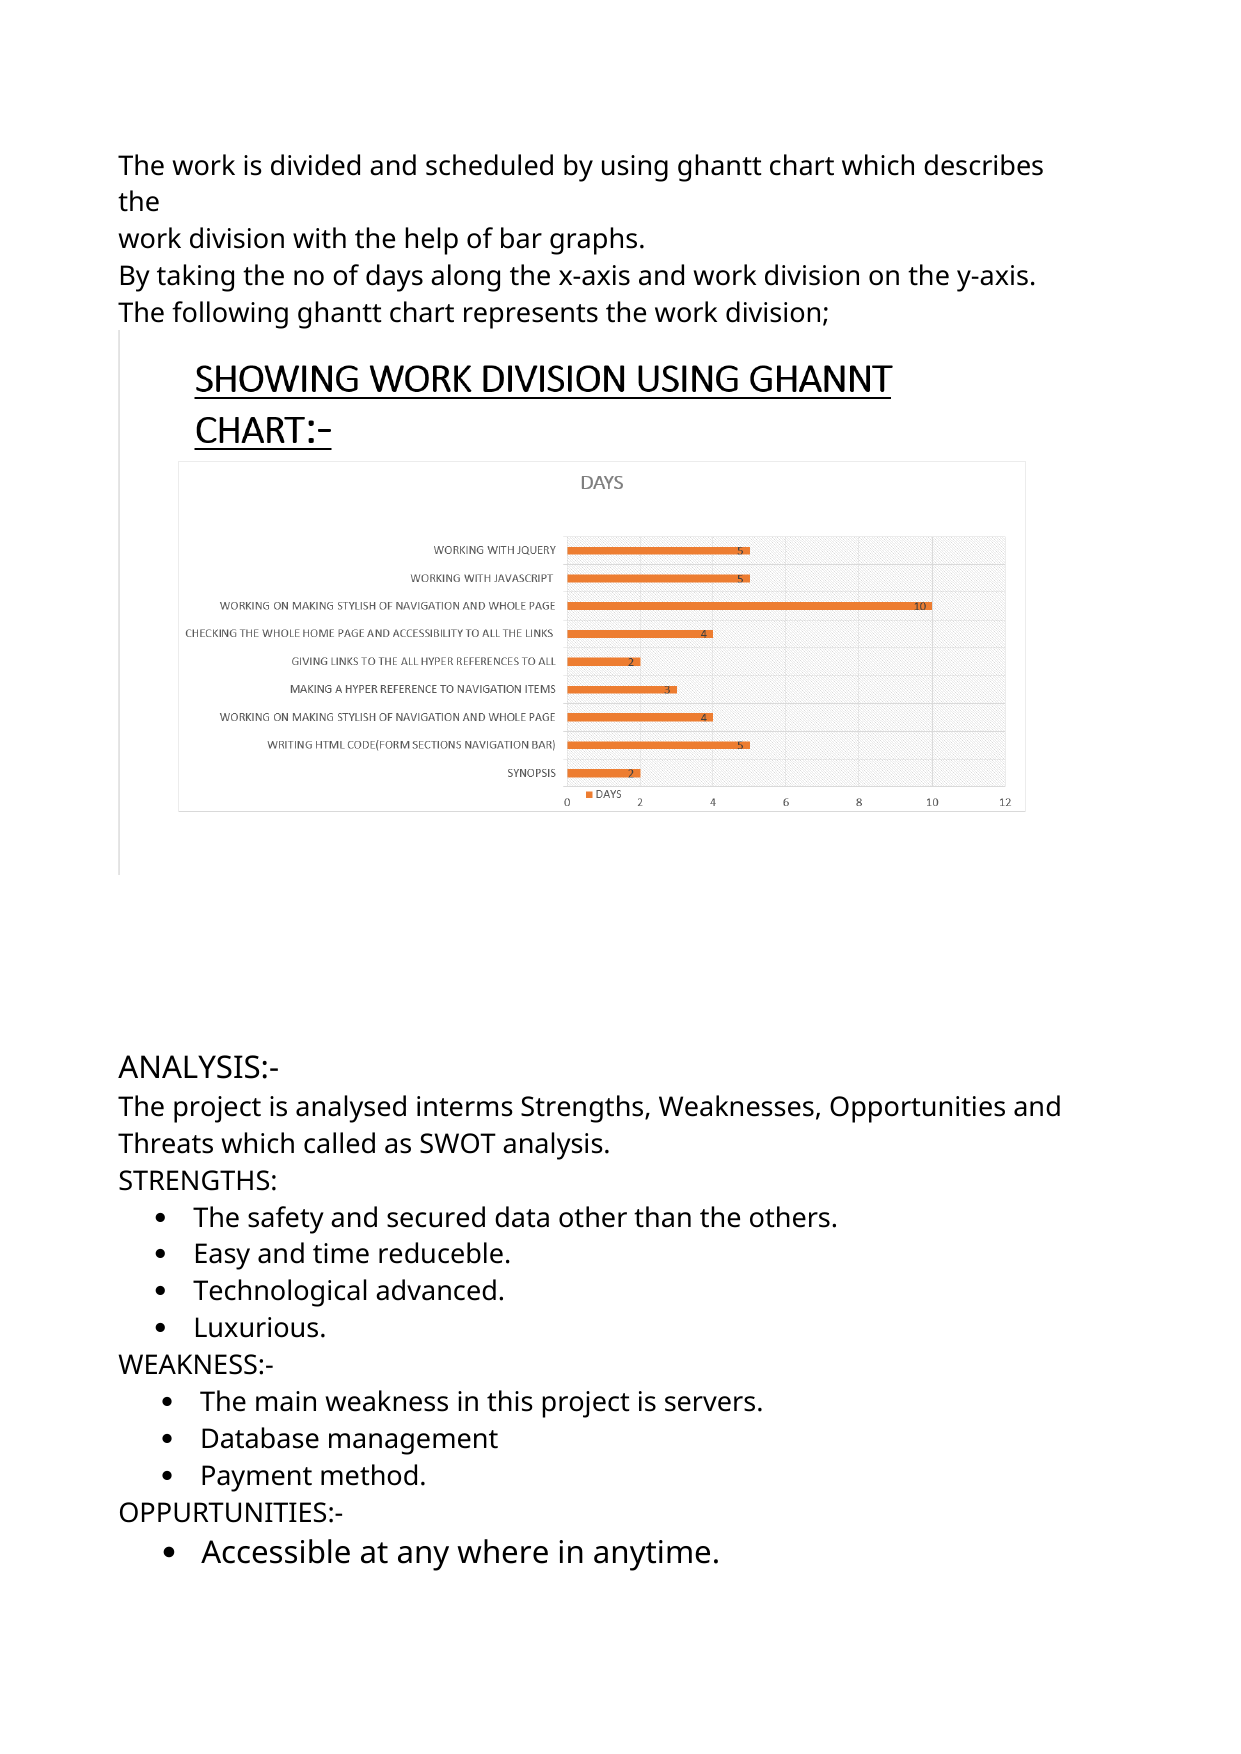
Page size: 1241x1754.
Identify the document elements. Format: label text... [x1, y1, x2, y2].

picture [118, 330, 1093, 875]
list Payment method. [162, 1456, 1093, 1493]
text work division with the help of bar graphs. [118, 220, 1093, 257]
text WEAKNESS:- [118, 1346, 1093, 1382]
text The work is divided and scheduled by using ghantt chart which describes the [118, 146, 1093, 220]
list Technological advanced. [156, 1272, 1093, 1309]
list The safety and secured data other than the others. [156, 1198, 1093, 1235]
text The following ghantt chart represents the work division; [118, 293, 1093, 330]
text The project is analysed interms Strengths, Weaknesses, Opportunities and [118, 1087, 1093, 1124]
list Easy and time reduceble. [156, 1235, 1093, 1272]
text OPPURTUNITIES:- [118, 1493, 1093, 1530]
list The main weakness in this project is servers. [162, 1382, 1093, 1419]
text By taking the no of days along the x-axis and work division on the y-axis. [118, 257, 1093, 293]
list Accessible at any where in anytime. [163, 1530, 1093, 1573]
list Luxurious. [156, 1309, 1093, 1346]
text Threats which called as SWOT analysis. [118, 1124, 1093, 1161]
list Database management [162, 1419, 1093, 1456]
text ANALYSIS:- [118, 1045, 1093, 1087]
text STRENGTHS: [118, 1161, 1093, 1198]
